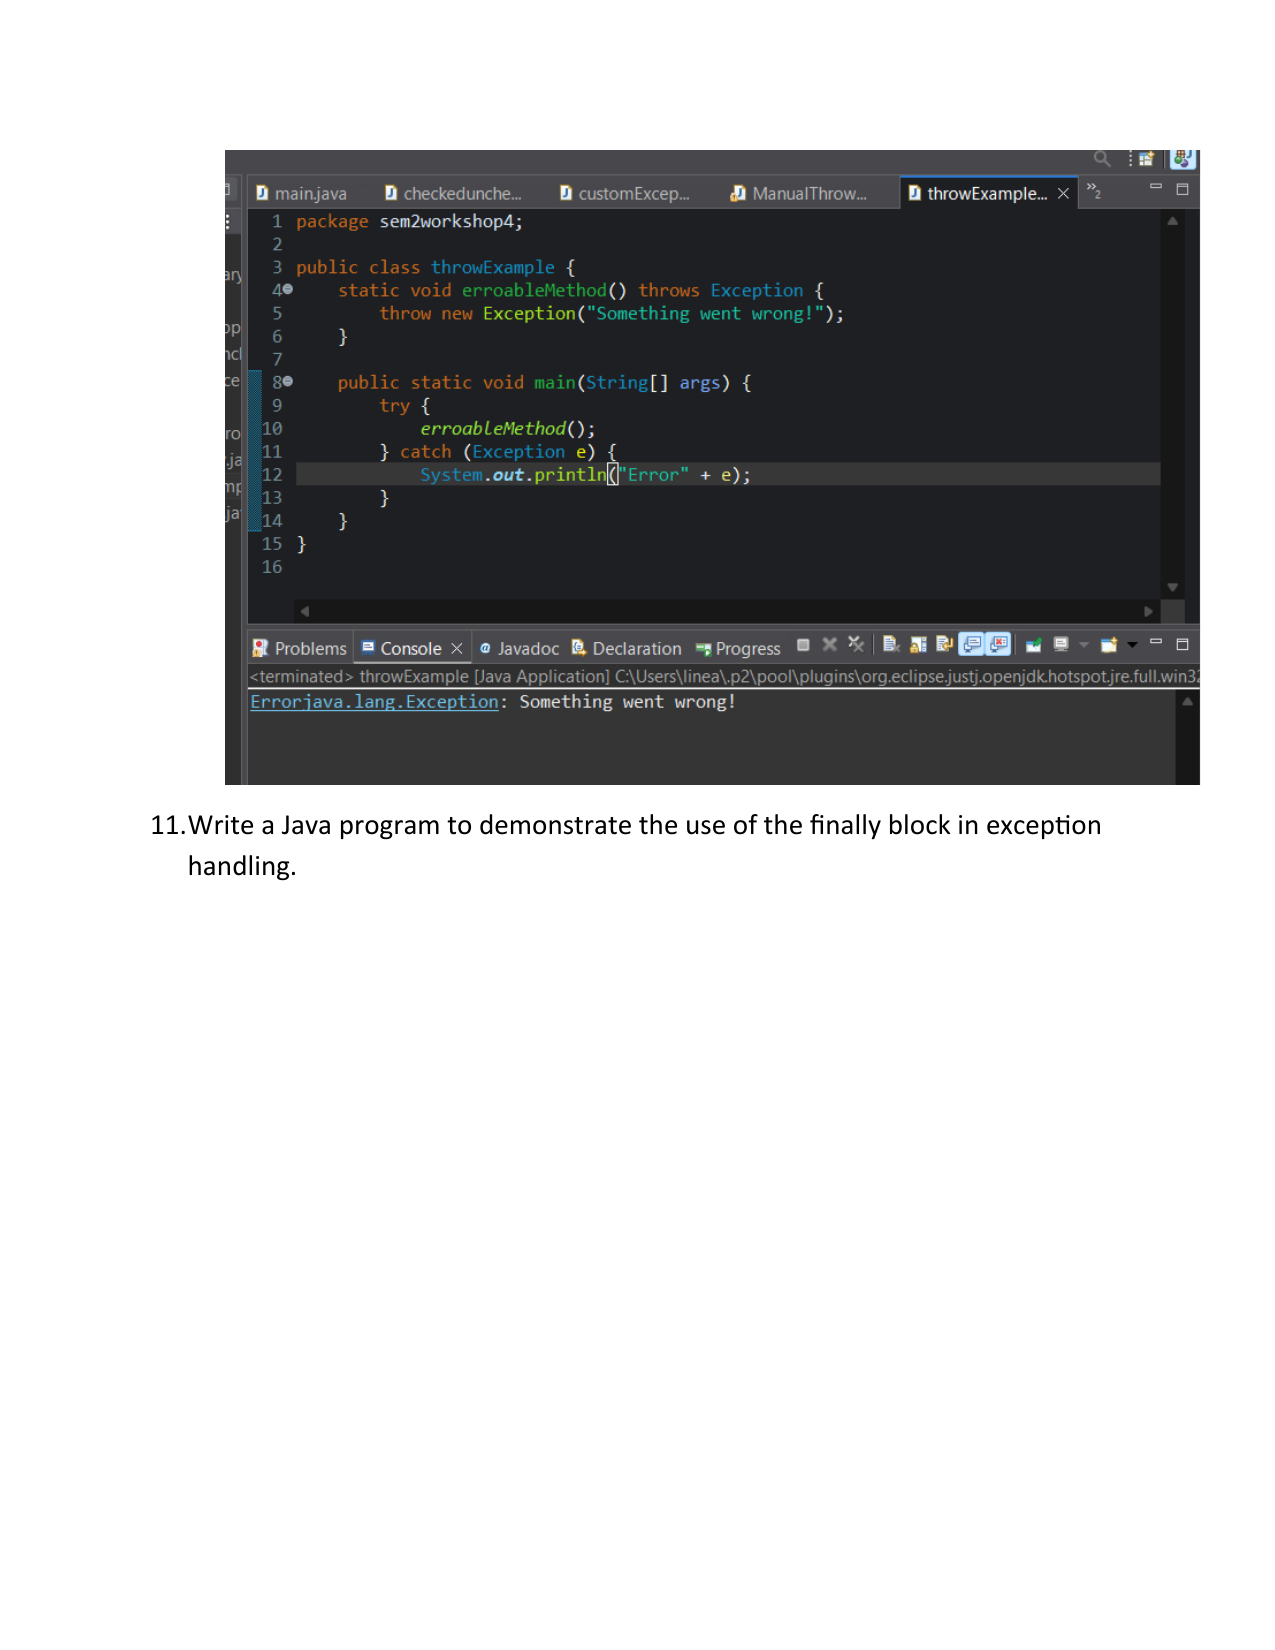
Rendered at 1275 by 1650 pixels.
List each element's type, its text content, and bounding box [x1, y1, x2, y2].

picture [225, 150, 1200, 785]
list Write a Java program to demonstrate the use of the finally block in exception handling. [150, 806, 1125, 882]
